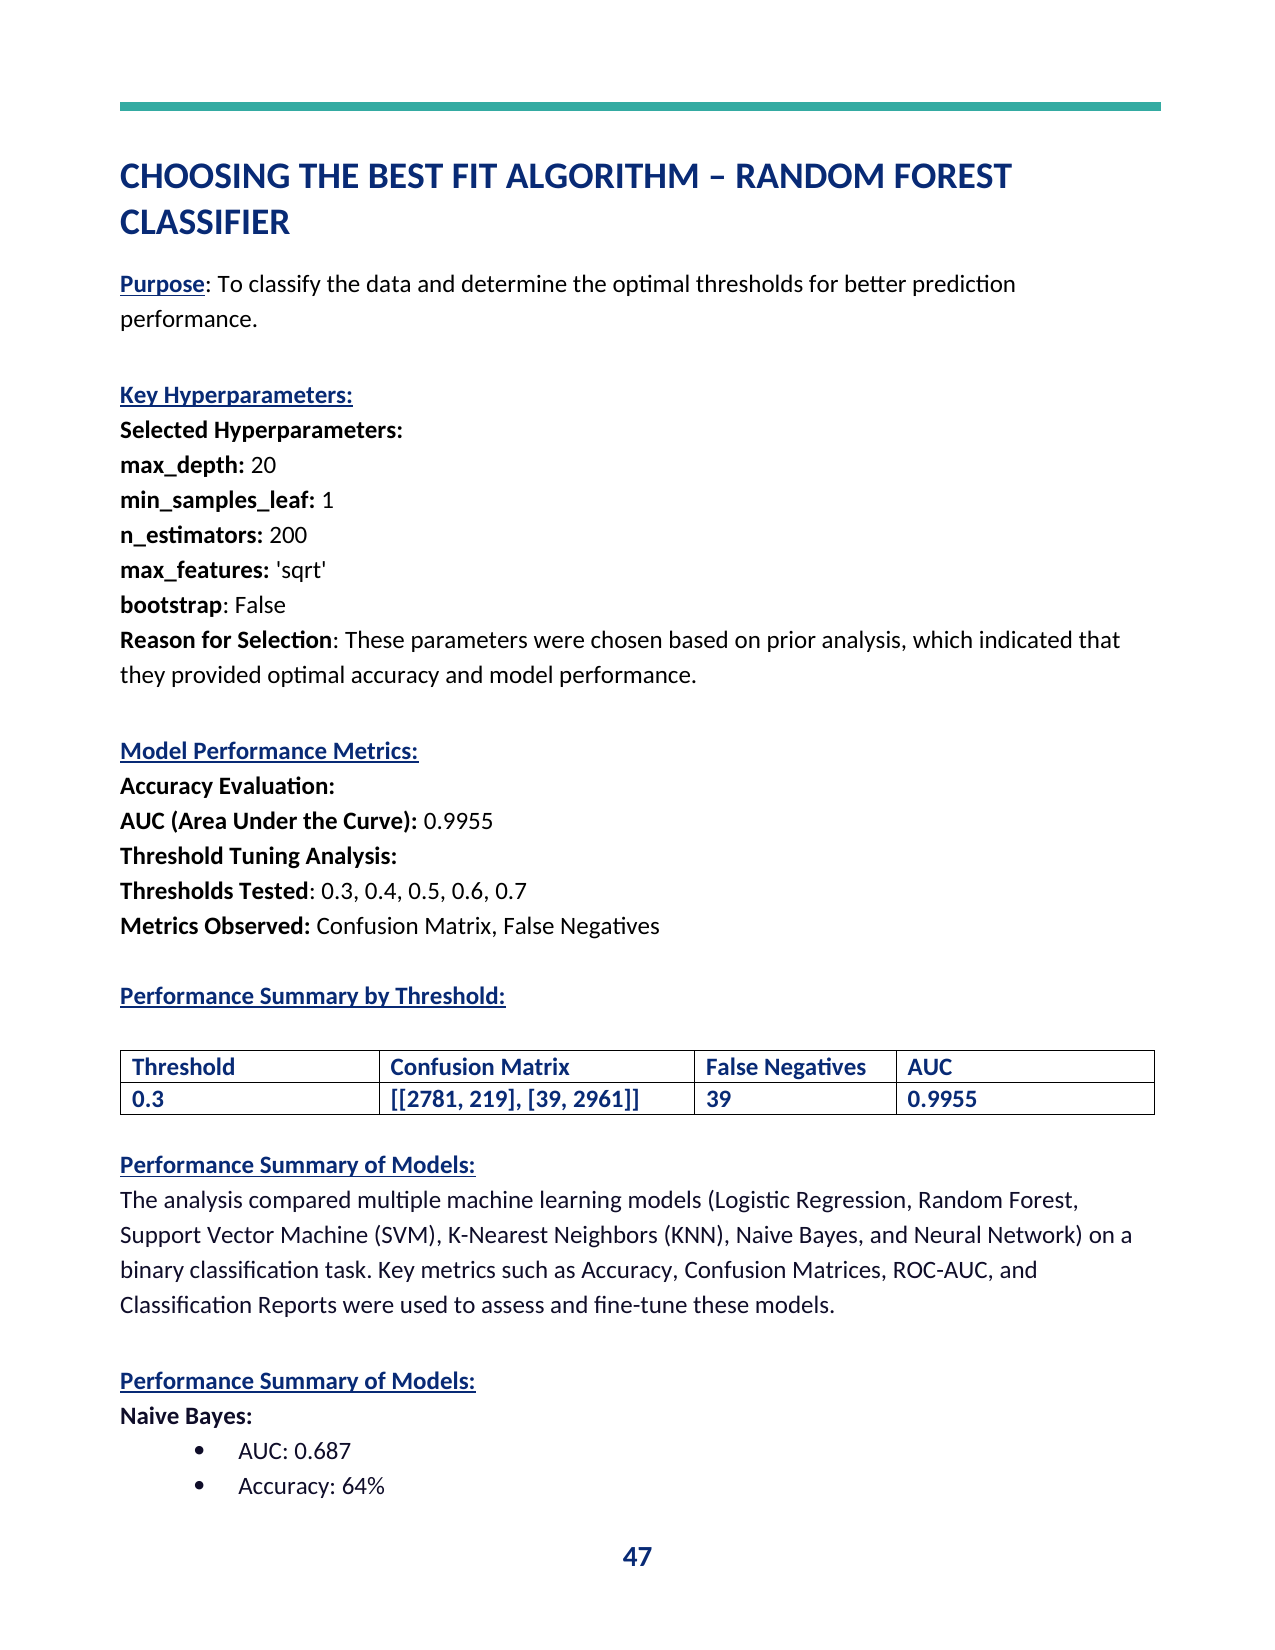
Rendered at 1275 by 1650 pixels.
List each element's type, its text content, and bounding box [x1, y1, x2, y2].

table_header AUC [897, 1051, 1154, 1082]
list Accuracy: 64% [195, 1471, 1155, 1501]
text Reason for Selection: These parameters were chosen based on prior analysis, which indicated that they provided optimal accuracy and model performance. [120, 624, 1155, 690]
text max_depth: 20 [120, 449, 1155, 480]
text Key Hyperparameters: [120, 379, 1155, 410]
list AUC: 0.687 [195, 1436, 1155, 1466]
table_header Threshold [121, 1051, 379, 1082]
text Selected Hyperparameters: [120, 414, 1155, 445]
text Model Performance Metrics: [120, 735, 1155, 766]
text bootstrap: False [120, 589, 1155, 620]
text Performance Summary by Threshold: [120, 980, 1155, 1011]
text Threshold Tuning Analysis: [120, 840, 1155, 871]
text Accuracy Evaluation: [120, 770, 1155, 801]
text AUC (Area Under the Curve): 0.9955 [120, 805, 1155, 836]
text max_features: 'sqrt' [120, 554, 1155, 585]
table_cell 0.3 [121, 1083, 379, 1113]
table_cell 39 [695, 1083, 896, 1113]
text n_estimators: 200 [120, 519, 1155, 550]
subtitle CHOOSING THE BEST FIT ALGORITHM – RANDOM FOREST CLASSIFIER [120, 152, 1155, 243]
table_cell 0.9955 [897, 1083, 1154, 1113]
text Thresholds Tested: 0.3, 0.4, 0.5, 0.6, 0.7 [120, 875, 1155, 906]
text Purpose: To classify the data and determine the optimal thresholds for better prediction performance. [120, 268, 1155, 334]
text min_samples_leaf: 1 [120, 484, 1155, 515]
table_header Confusion Matrix [380, 1051, 694, 1082]
table_cell [[2781, 219], [39, 2961]] [380, 1083, 694, 1113]
text Performance Summary of Models: [120, 1366, 1155, 1396]
text Naive Bayes: [120, 1401, 1155, 1431]
text The analysis compared multiple machine learning models (Logistic Regression, Random Forest, Support Vector Machine (SVM), K-Nearest Neighbors (KNN), Naive Bayes, and Neural Network) on a binary classification task. Key metrics such as Accuracy, Confusion Matrices, ROC-AUC, and Classification Reports were used to assess and fine-tune these models. [120, 1184, 1155, 1320]
text Metrics Observed: Confusion Matrix, False Negatives [120, 910, 1155, 941]
table_header False Negatives [695, 1051, 896, 1082]
text Performance Summary of Models: [120, 1149, 1155, 1180]
